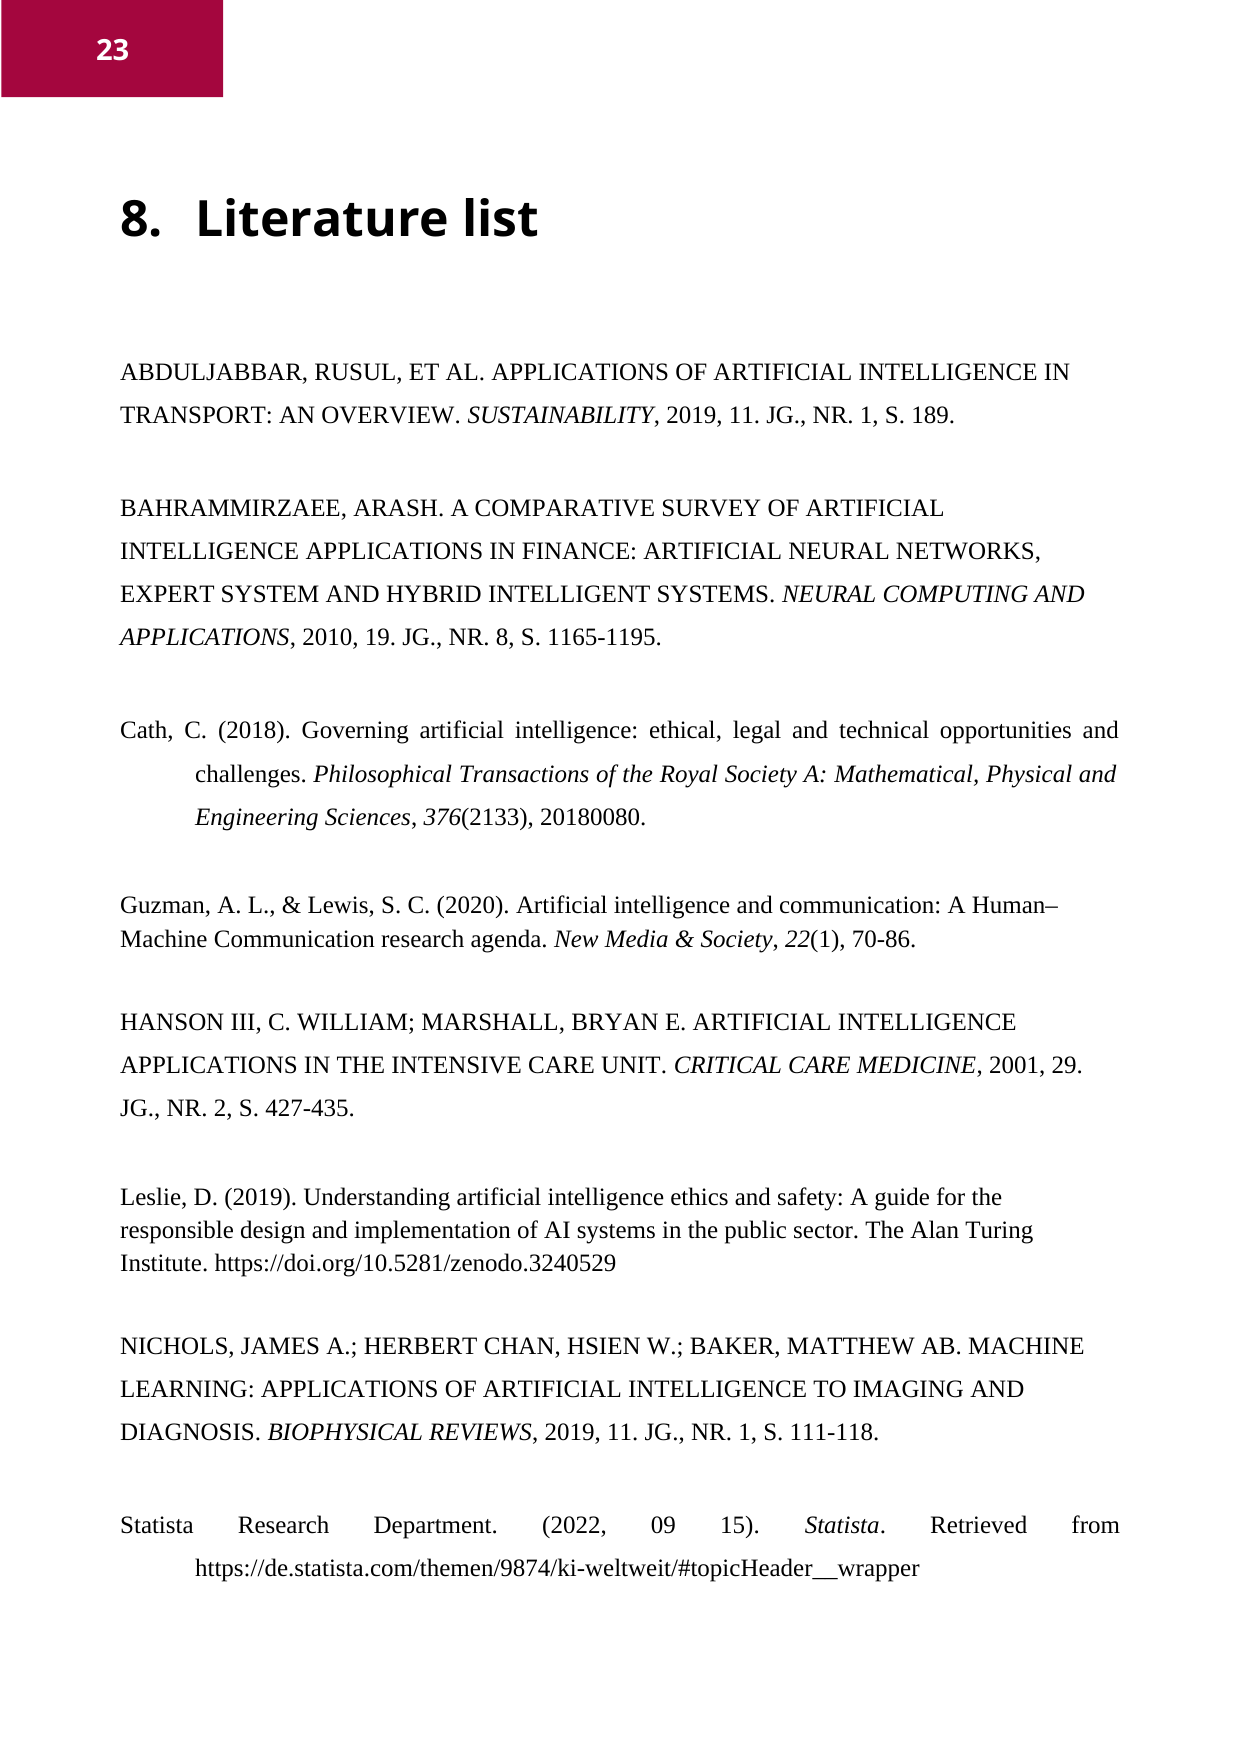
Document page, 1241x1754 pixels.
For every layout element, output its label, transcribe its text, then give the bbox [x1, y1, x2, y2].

subtitle Literature list [120, 183, 1120, 251]
